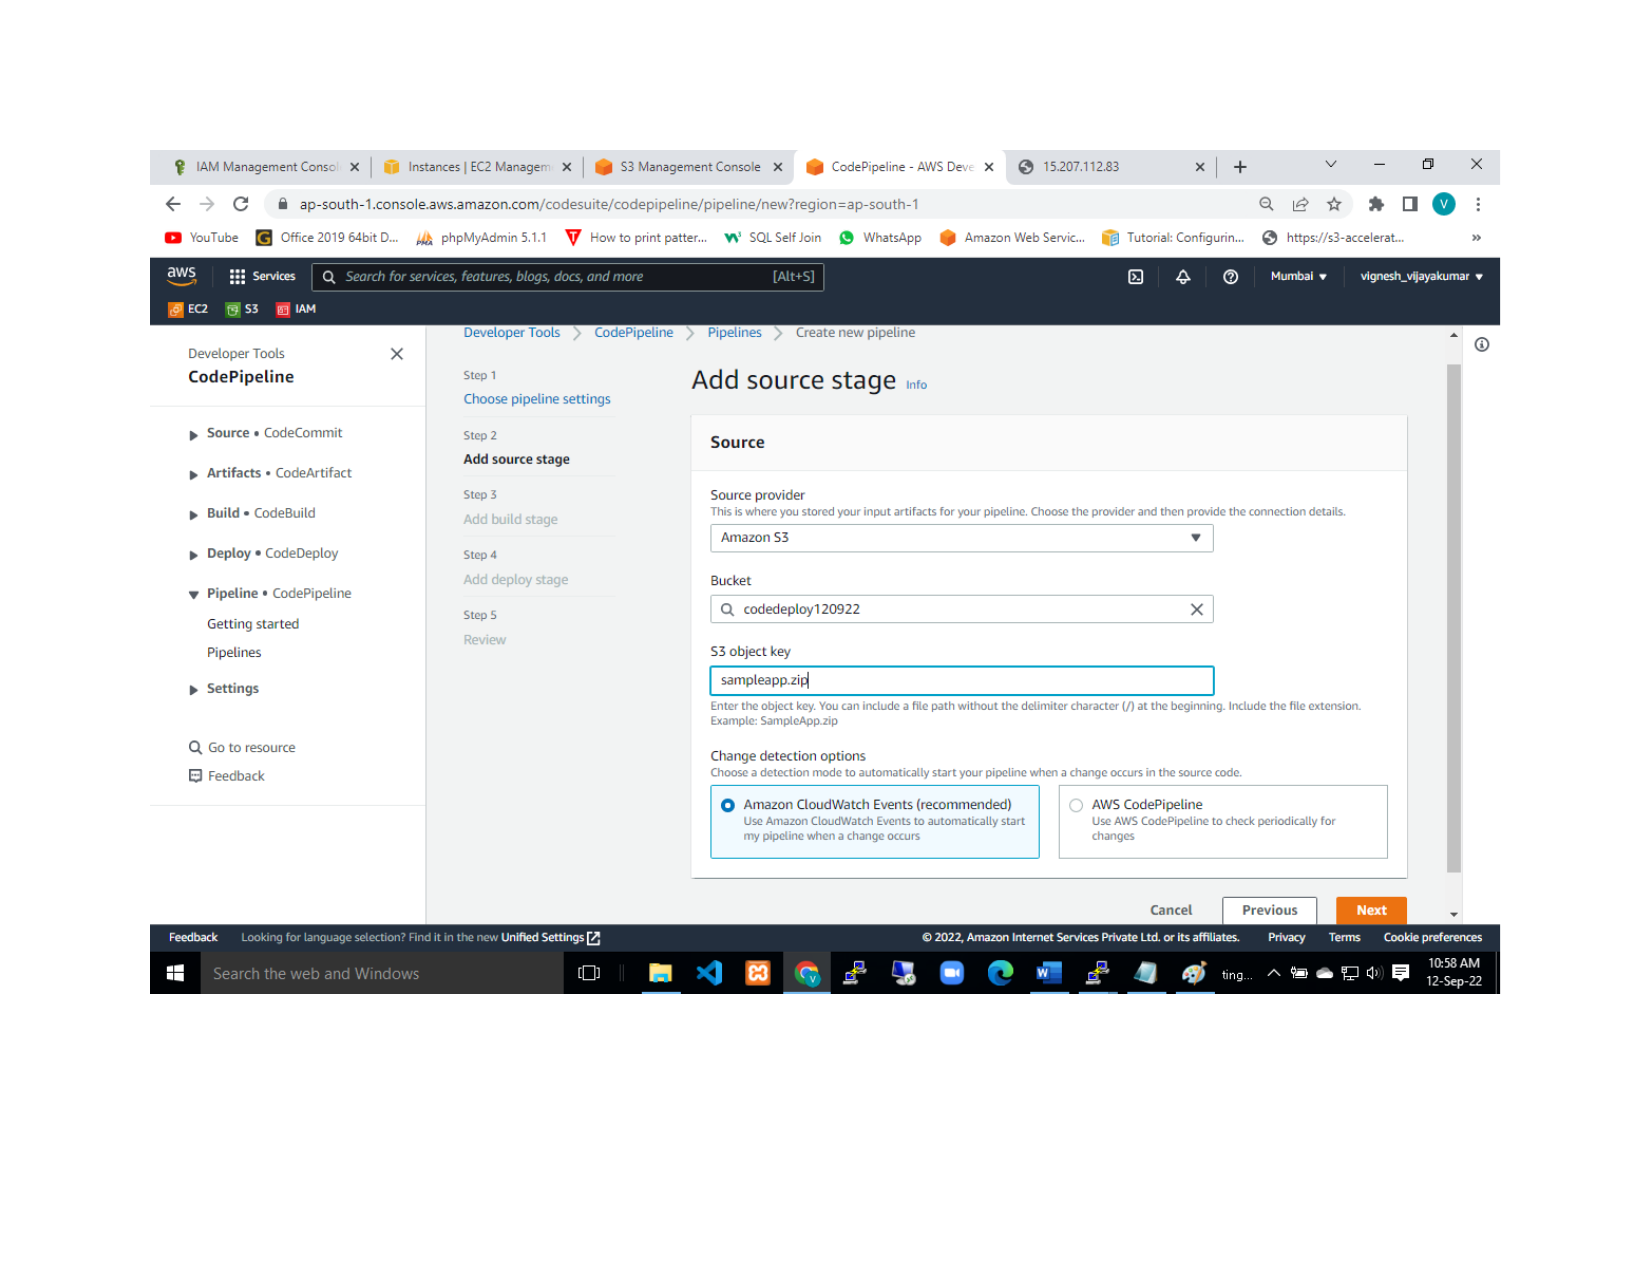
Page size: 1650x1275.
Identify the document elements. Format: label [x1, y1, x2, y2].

picture [150, 150, 1500, 994]
